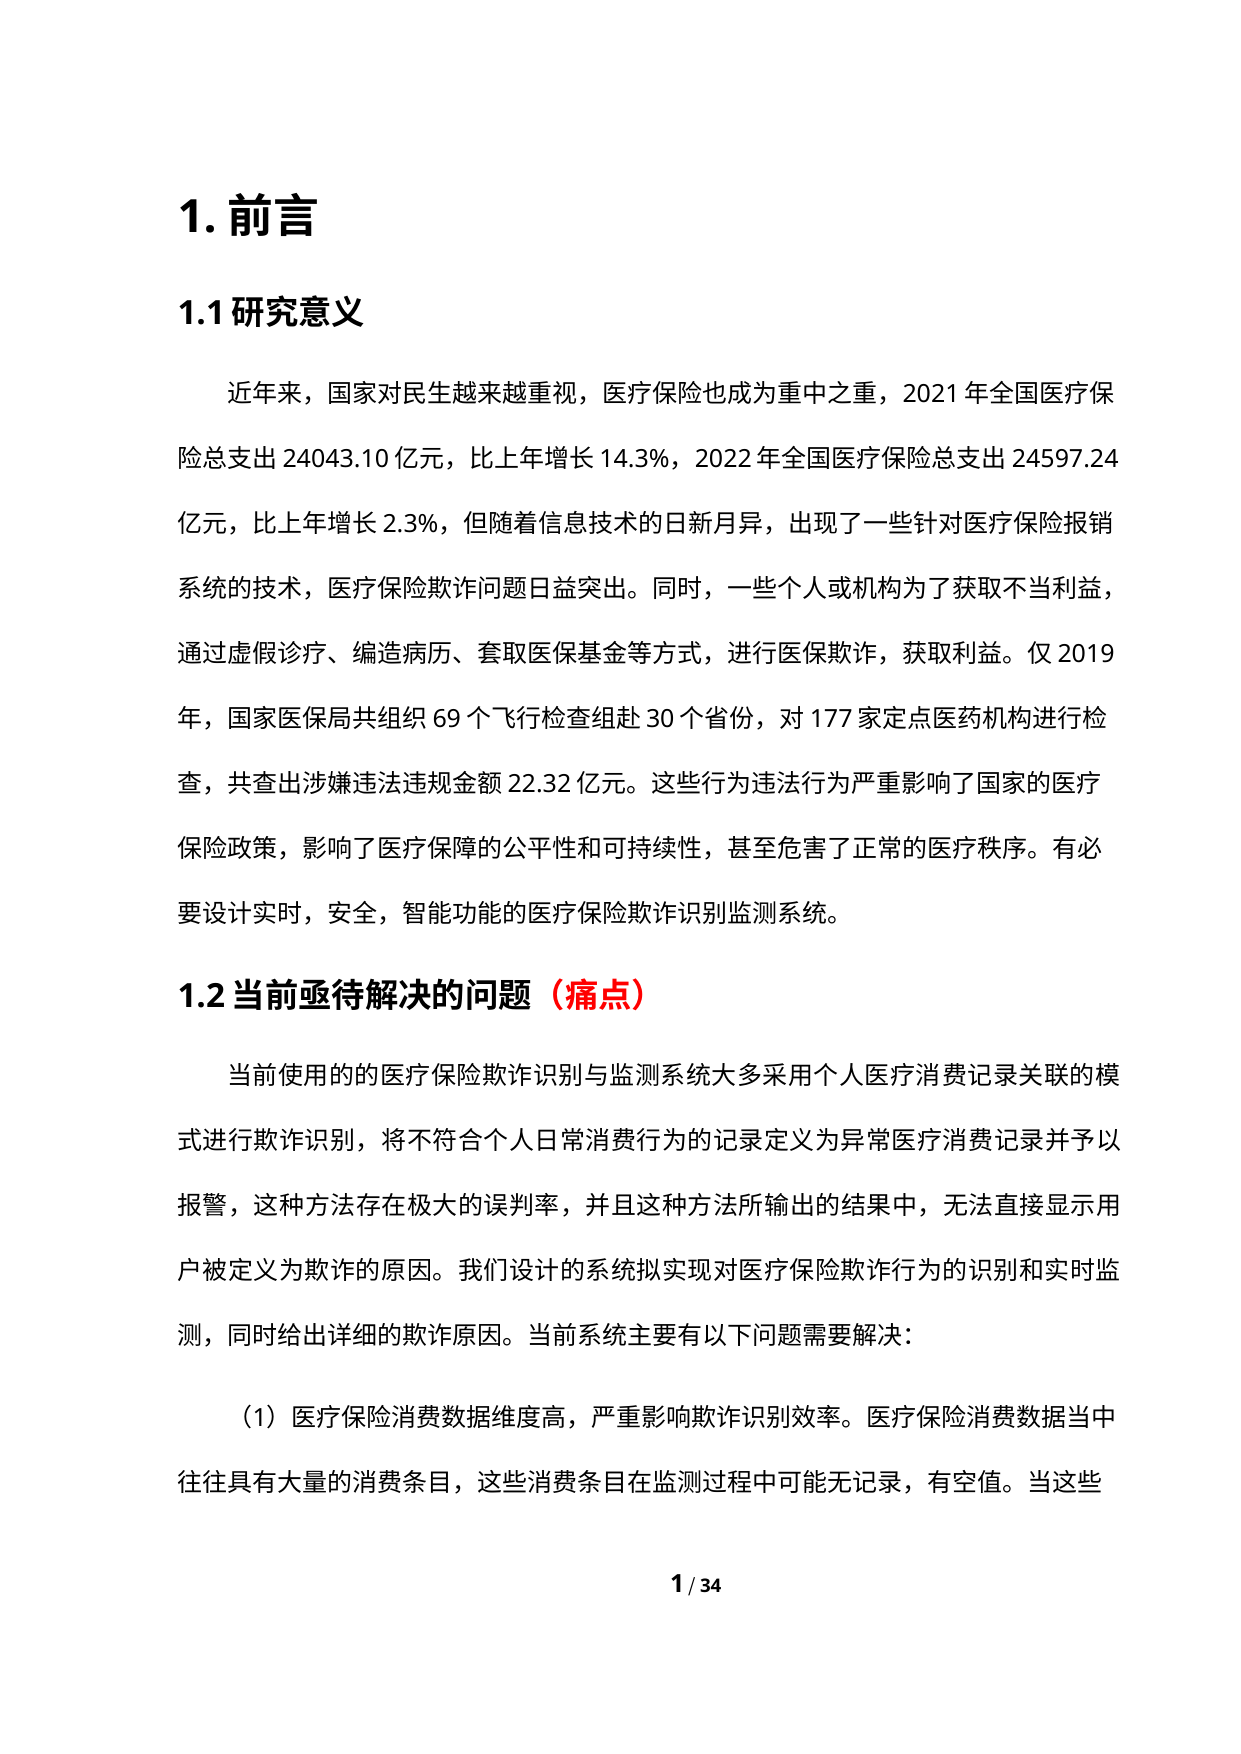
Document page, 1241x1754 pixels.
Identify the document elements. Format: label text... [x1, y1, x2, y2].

text 当前使用的的医疗保险欺诈识别与监测系统大多采用个人医疗消费记录关联的模式进行欺诈识别，将不符合个人日常消费行为的记录定义为异常医疗消费记录并予以报警，这种方法存在极大的误判率，并且这种方法所输出的结果中，无法直接显示用户被定义为欺诈的原因。我们设计的系统拟实现对医疗保险欺诈行为的识别和实时监测，同时给出详细的欺诈原因。当前系统主要有以下问题需要解决： [177, 1041, 1122, 1366]
subtitle 1.2当前亟待解决的问题（痛点） [177, 960, 1122, 1025]
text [177, 1383, 1122, 1513]
text 近年来，国家对民生越来越重视，医疗保险也成为重中之重，2021年全国医疗保险总支出24043.10亿元，比上年增长14.3%，2022年全国医疗保险总支出24597.24亿元，比上年增长2.3%，但随着信息技术的日新月异，出现了一些针对医疗保险报销系统的技术，医疗保险欺诈问题日益突出。同时，一些个人或机构为了获取不当利益，通过虚假诊疗、编造病历、套取医保基金等方式，进行医保欺诈，获取利益。仅2019年，国家医保局共组织69个飞行检查组赴30个省份，对177家定点医药机构进行检查，共查出涉嫌违法违规金额22.32亿元。这些行为违法行为严重影响了国家的医疗保险政策，影响了医疗保障的公平性和可持续性，甚至危害了正常的医疗秩序。有必要设计实时，安全，智能功能的医疗保险欺诈识别监测系统。 [177, 359, 1122, 944]
subtitle 前言 [177, 164, 1122, 261]
subtitle 1.1研究意义 [177, 278, 1122, 343]
